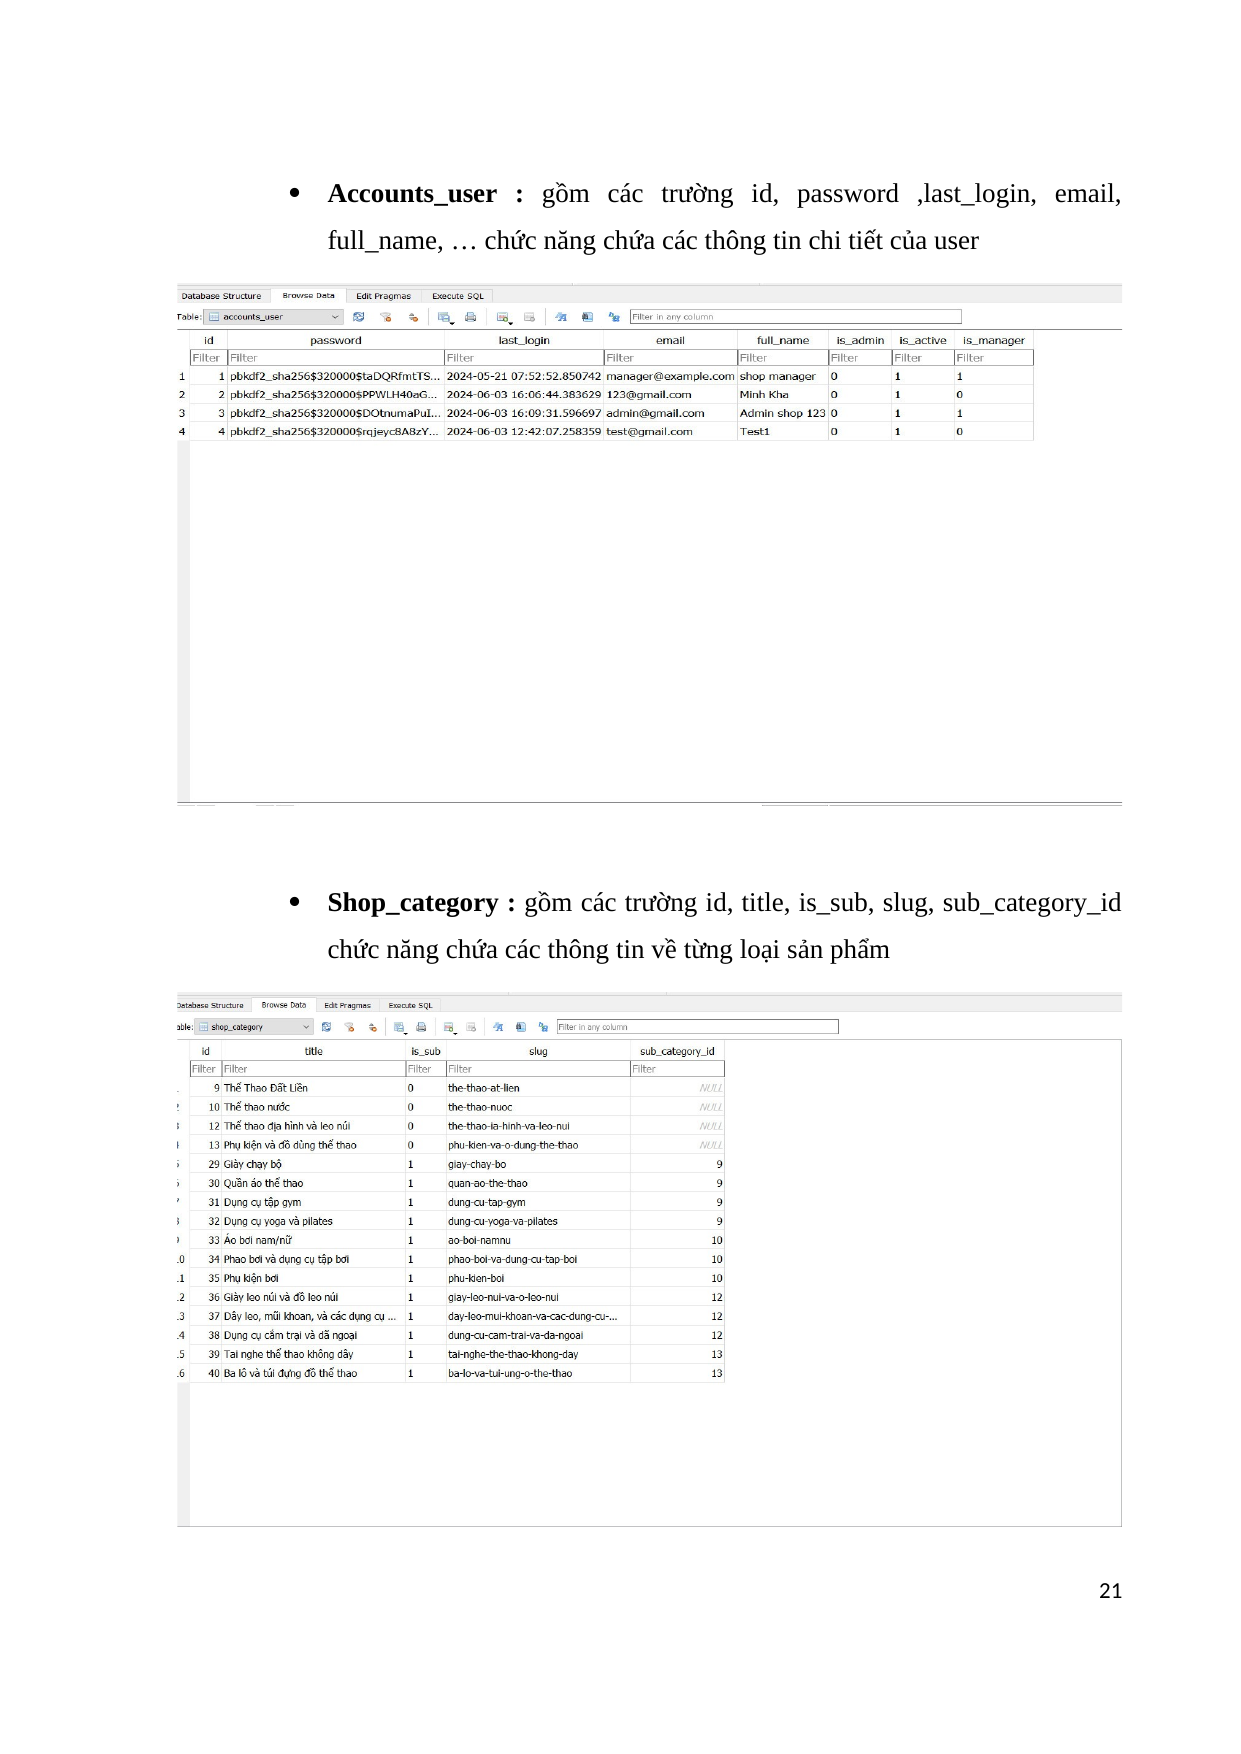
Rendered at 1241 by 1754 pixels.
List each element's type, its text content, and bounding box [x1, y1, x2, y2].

picture [177, 992, 1123, 1528]
list Accounts_user : gồm các trường id, password ,last_login, email, full_name, … chức năng chứa các thông tin chi tiết của user [290, 177, 1122, 255]
picture [177, 283, 1123, 806]
list Shop_category : gồm các trường id, title, is_sub, slug, sub_category_id chức năng chứa các thông tin về từng loại sản phẩm [290, 887, 1122, 964]
